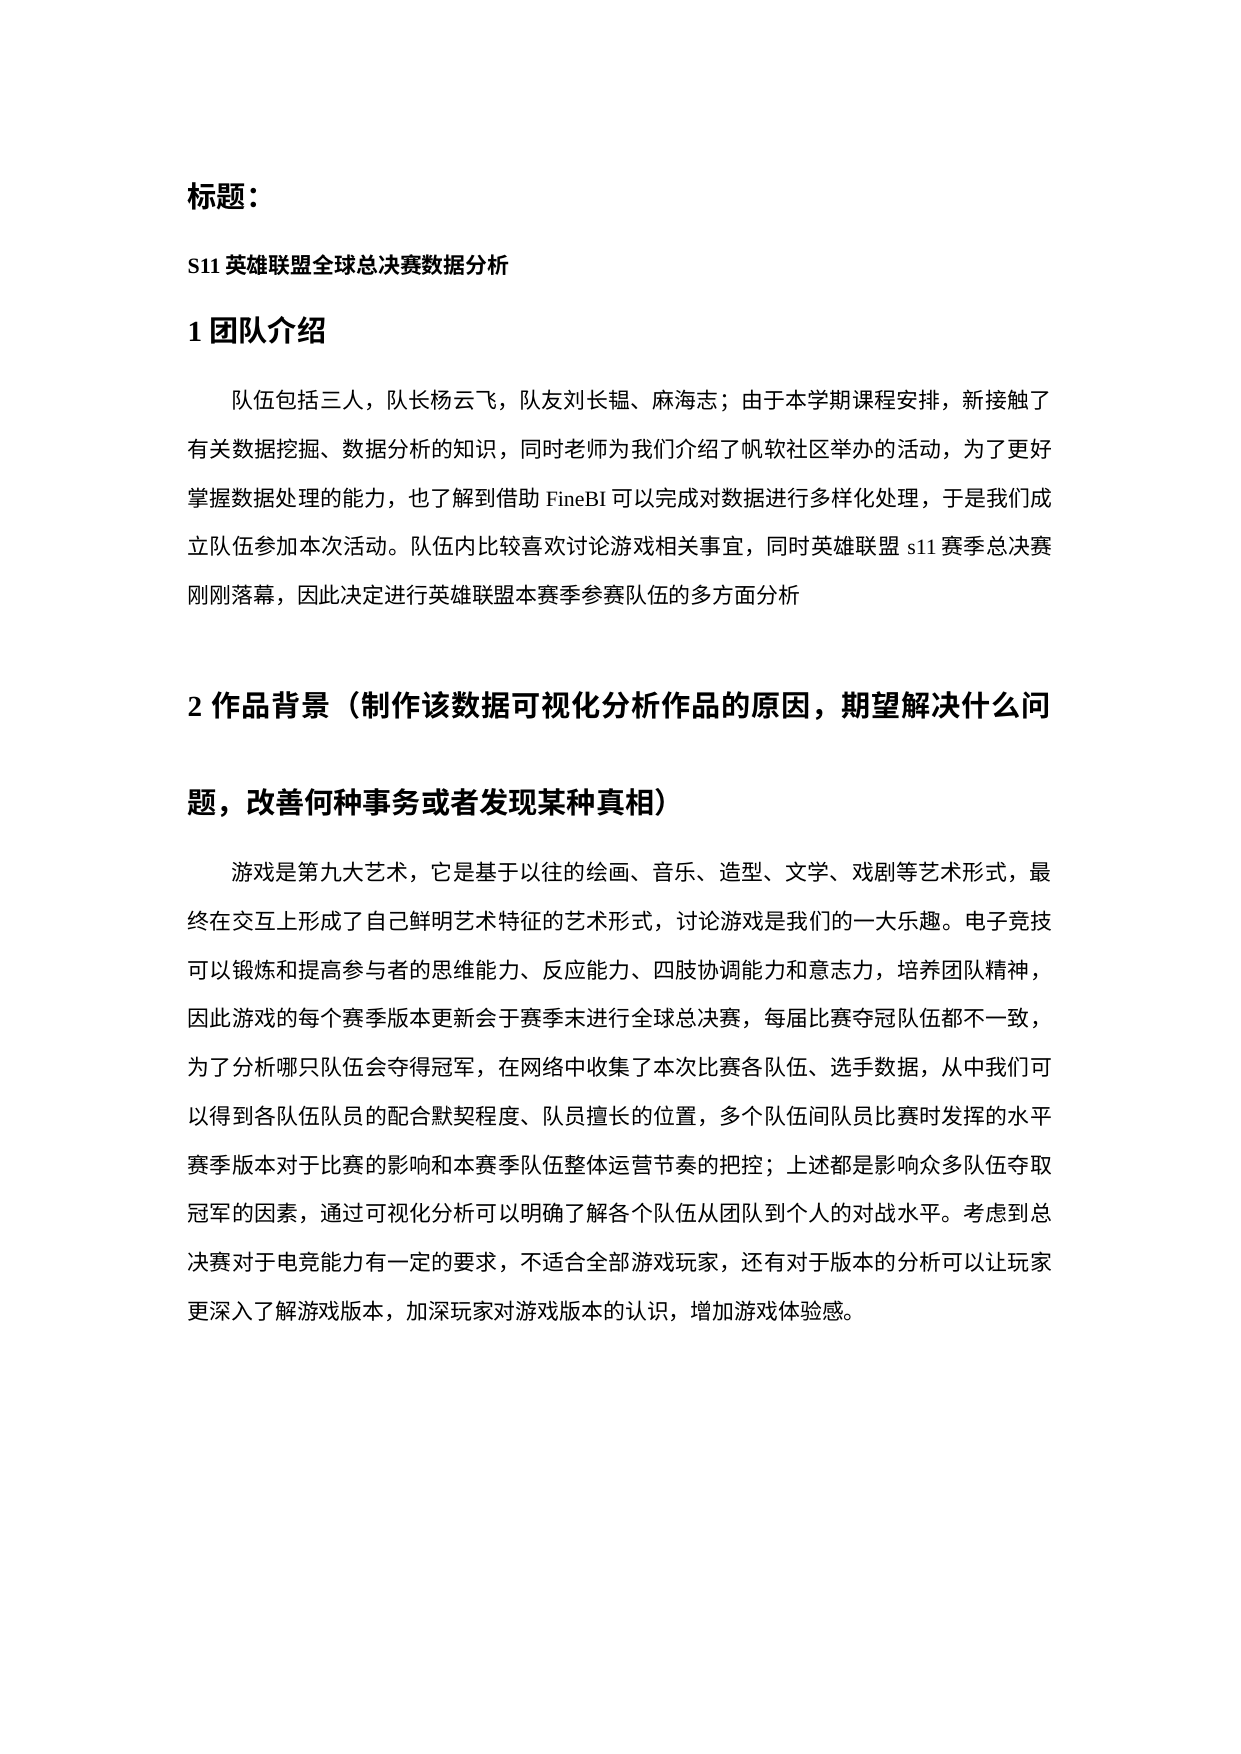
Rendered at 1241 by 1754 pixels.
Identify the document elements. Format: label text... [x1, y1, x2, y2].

text 1 团队介绍 [187, 296, 1053, 361]
text 队伍包括三人，队长杨云飞，队友刘长韫、麻海志；由于本学期课程安排，新接触了有关数据挖掘、数据分析的知识，同时老师为我们介绍了帆软社区举办的活动，为了更好掌握数据处理的能力，也了解到借助FineBI可以完成对数据进行多样化处理，于是我们成立队伍参加本次活动。队伍内比较喜欢讨论游戏相关事宜，同时英雄联盟s11赛季总决赛刚刚落幕，因此决定进行英雄联盟本赛季参赛队伍的多方面分析 [187, 383, 1053, 610]
text S11英雄联盟全球总决赛数据分析 [187, 248, 1053, 281]
text 2 作品背景（制作该数据可视化分析作品的原因，期望解决什么问题，改善何种事务或者发现某种真相） [187, 671, 1053, 833]
text 游戏是第九大艺术，它是基于以往的绘画、音乐、造型、文学、戏剧等艺术形式，最终在交互上形成了自己鲜明艺术特征的艺术形式，讨论游戏是我们的一大乐趣。电子竞技可以锻炼和提高参与者的思维能力、反应能力、四肢协调能力和意志力，培养团队精神，因此游戏的每个赛季版本更新会于赛季末进行全球总决赛，每届比赛夺冠队伍都不一致，为了分析哪只队伍会夺得冠军，在网络中收集了本次比赛各队伍、选手数据，从中我们可以得到各队伍队员的配合默契程度、队员擅长的位置，多个队伍间队员比赛时发挥的水平，赛季版本对于比赛的影响和本赛季队伍整体运营节奏的把控；上述都是影响众多队伍夺取冠军的因素，通过可视化分析可以明确了解各个队伍从团队到个人的对战水平。考虑到总决赛对于电竞能力有一定的要求，不适合全部游戏玩家，还有对于版本的分析可以让玩家更深入了解游戏版本，加深玩家对游戏版本的认识，增加游戏体验感。 [187, 855, 1053, 1326]
text 标题： [187, 162, 1053, 227]
